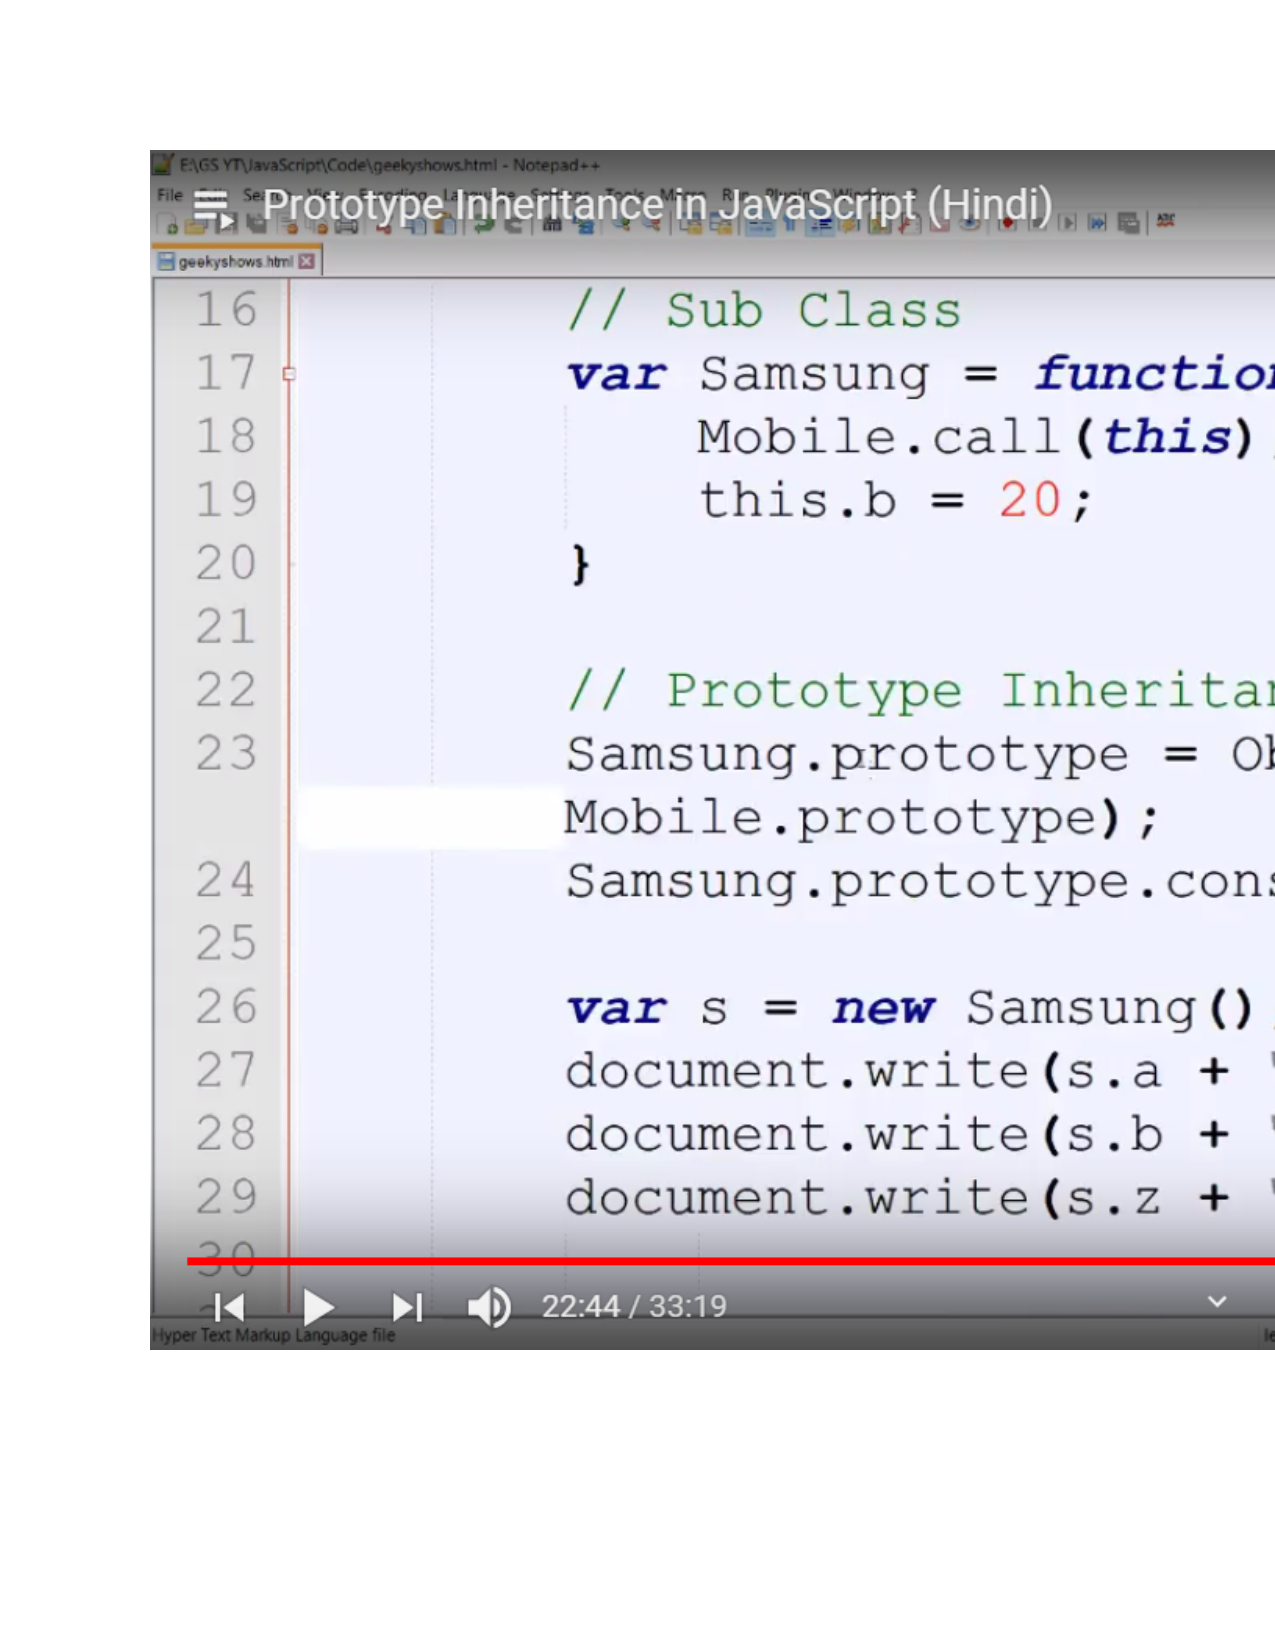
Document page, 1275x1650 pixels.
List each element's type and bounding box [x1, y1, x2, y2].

picture [150, 150, 1275, 1350]
